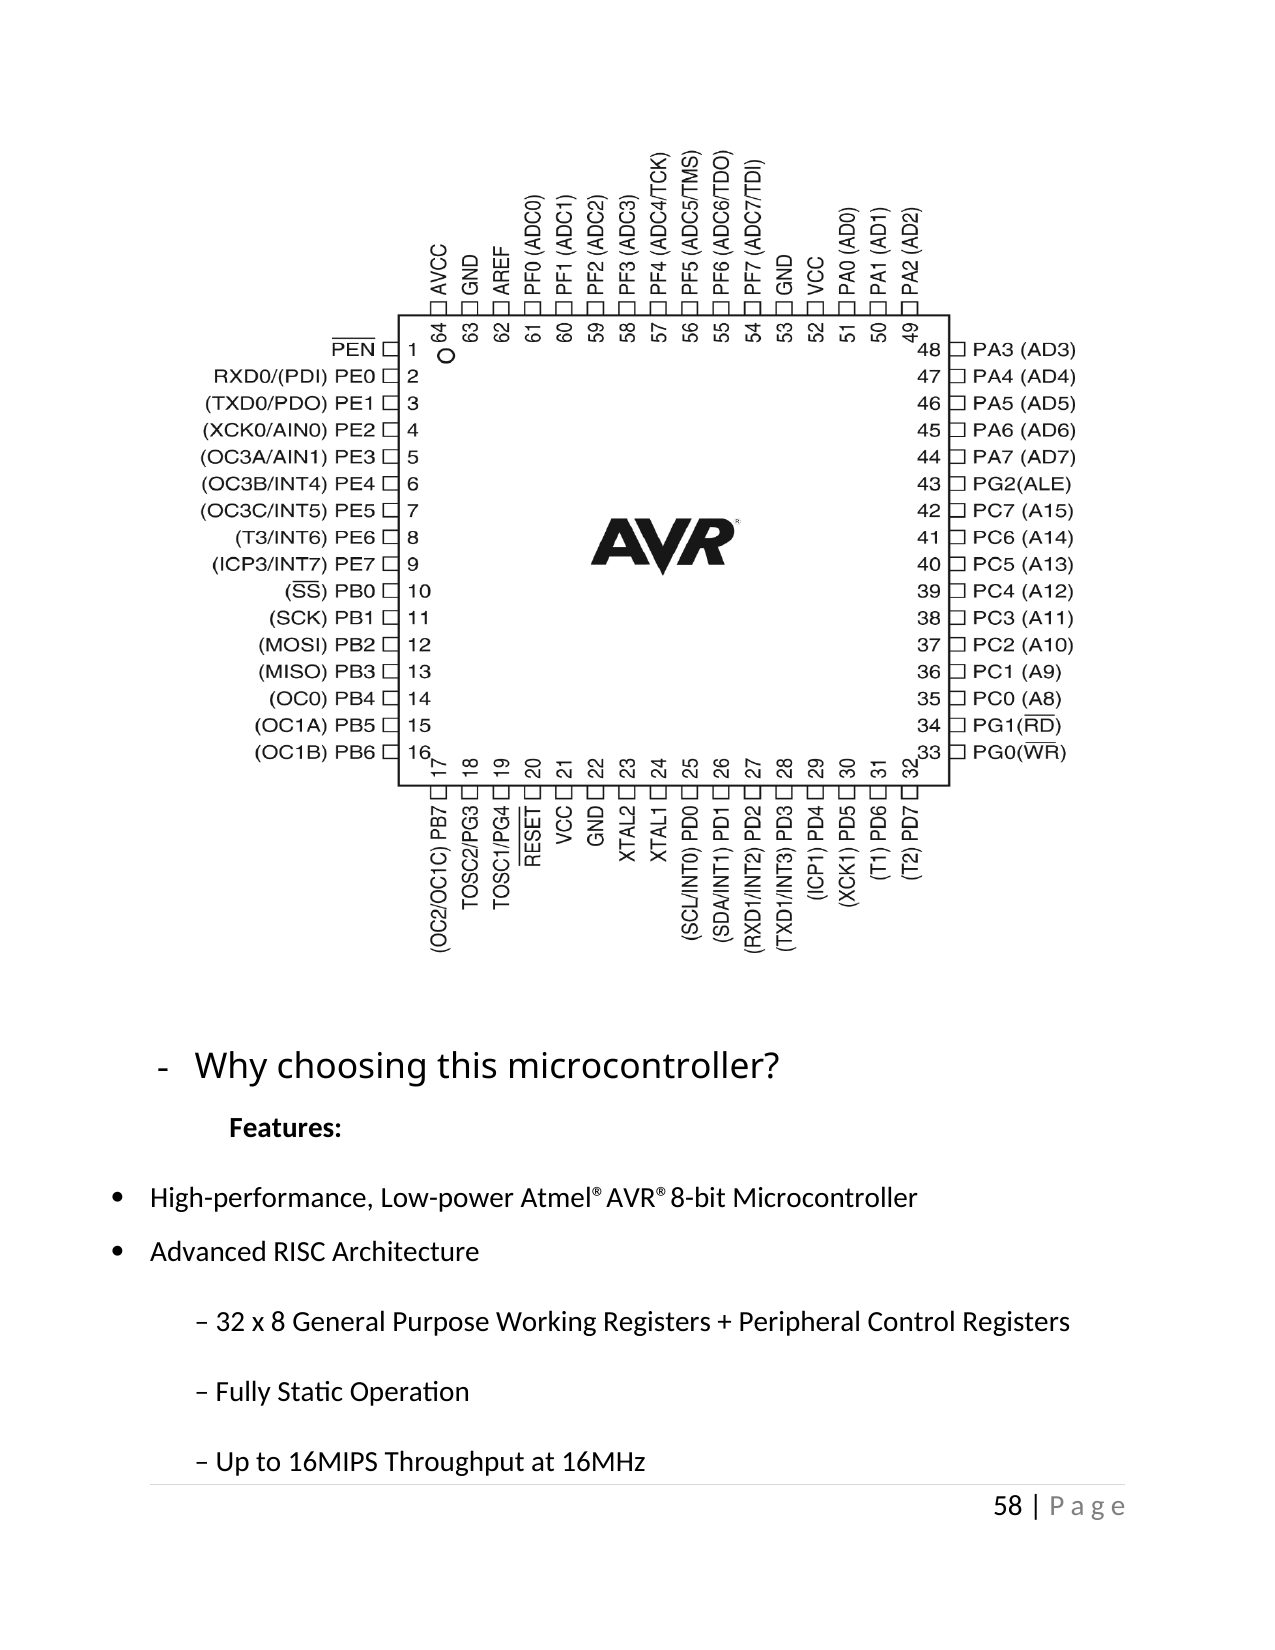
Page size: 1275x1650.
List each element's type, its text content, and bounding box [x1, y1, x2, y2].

list Why choosing this microcontroller? [157, 1040, 1125, 1089]
text – 32 x 8 General Purpose Working Registers + Peripheral Control Registers [150, 1303, 1125, 1338]
picture [200, 150, 1075, 953]
text – Up to 16MIPS Throughput at 16MHz [150, 1443, 1125, 1479]
text Features: [150, 1109, 1125, 1145]
list High-performance, Low-power Atmel®AVR®8-bit Microcontroller [112, 1179, 1125, 1215]
text – Fully Static Operation [150, 1373, 1125, 1408]
list Advanced RISC Architecture [112, 1233, 1125, 1268]
